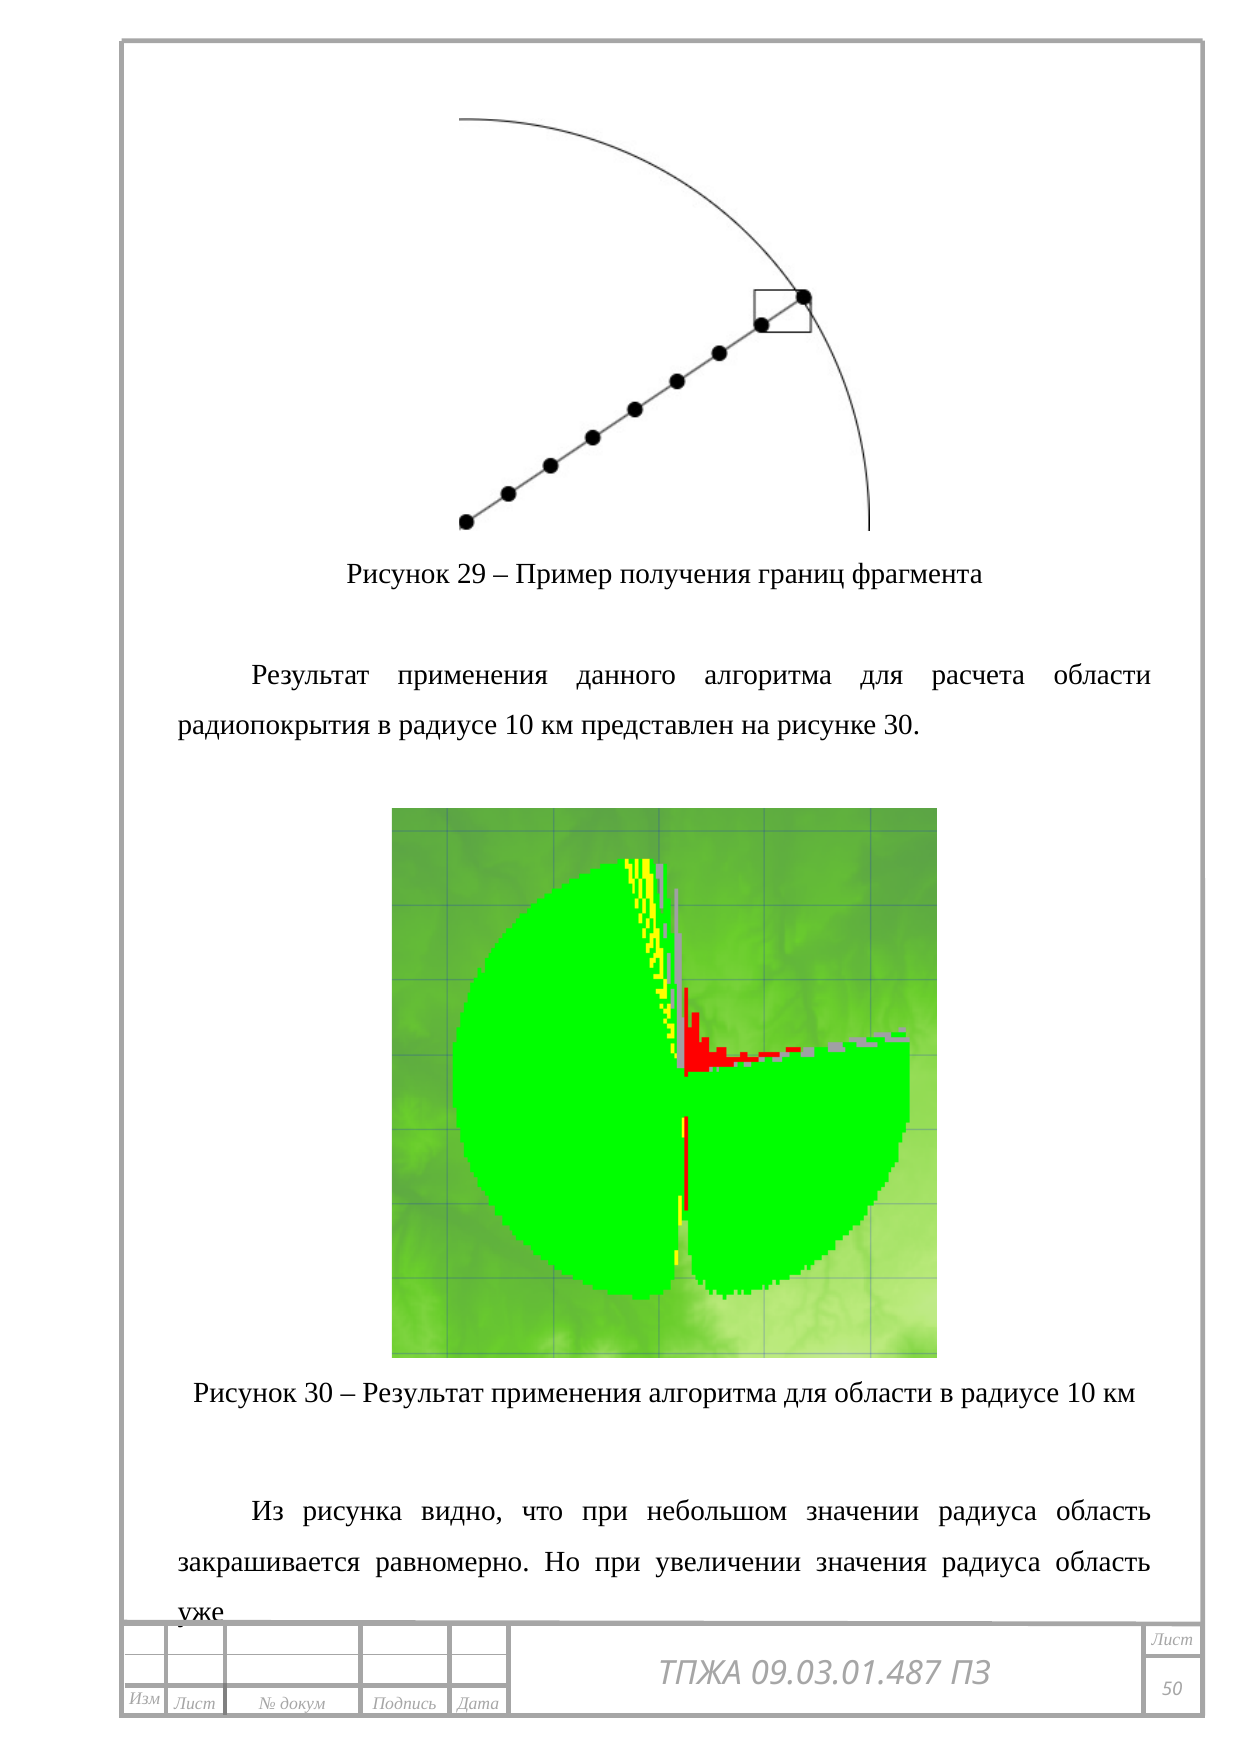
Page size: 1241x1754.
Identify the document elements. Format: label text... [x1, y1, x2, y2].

picture [391, 808, 937, 1358]
text Рисунок 29 – Пример получения границ фрагмента [177, 556, 1152, 590]
text Из рисунка видно, что при небольшом значении радиуса область закрашивается равномерно. Но при увеличении значения радиуса область уже [177, 1493, 1152, 1621]
picture [459, 118, 870, 531]
text Рисунок 30 – Результат применения алгоритма для области в радиусе 10 км [177, 1375, 1152, 1408]
text Результат применения данного алгоритма для расчета области радиопокрытия в радиусе 10 км представлен на рисунке 30. [177, 657, 1152, 741]
